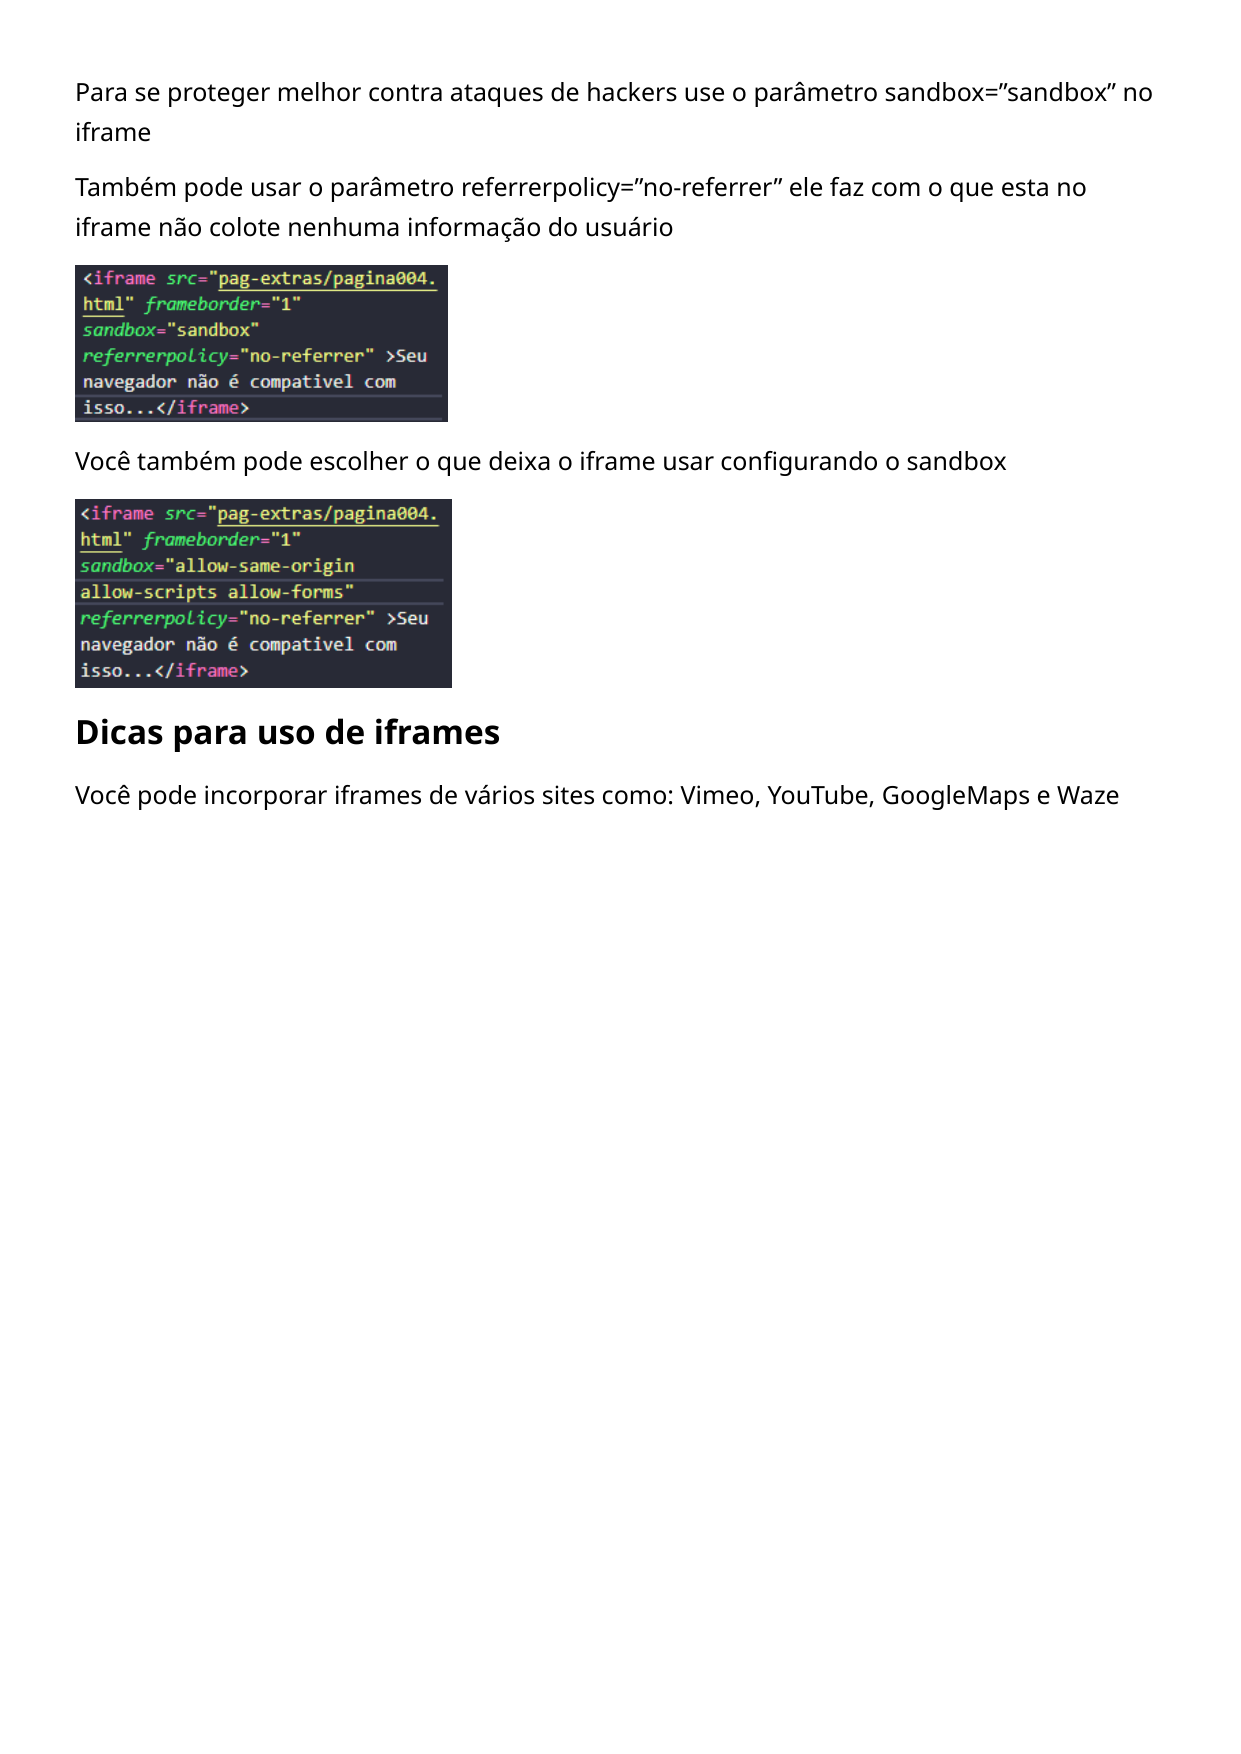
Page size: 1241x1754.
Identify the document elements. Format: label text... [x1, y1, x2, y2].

text Também pode usar o parâmetro referrerpolicy=”no-referrer” ele faz com o que esta no iframe não colote nenhuma informação do usuário [75, 170, 1165, 243]
text Você também pode escolher o que deixa o iframe usar configurando o sandbox [75, 443, 1165, 478]
text Para se proteger melhor contra ataques de hackers use o parâmetro sandbox=”sandbox” no iframe [75, 75, 1165, 148]
text Dicas para uso de iframes [75, 709, 1165, 754]
picture [75, 265, 448, 422]
picture [75, 499, 452, 688]
text Você pode incorporar iframes de vários sites como: Vimeo, YouTube, GoogleMaps e Waze [75, 778, 1165, 812]
